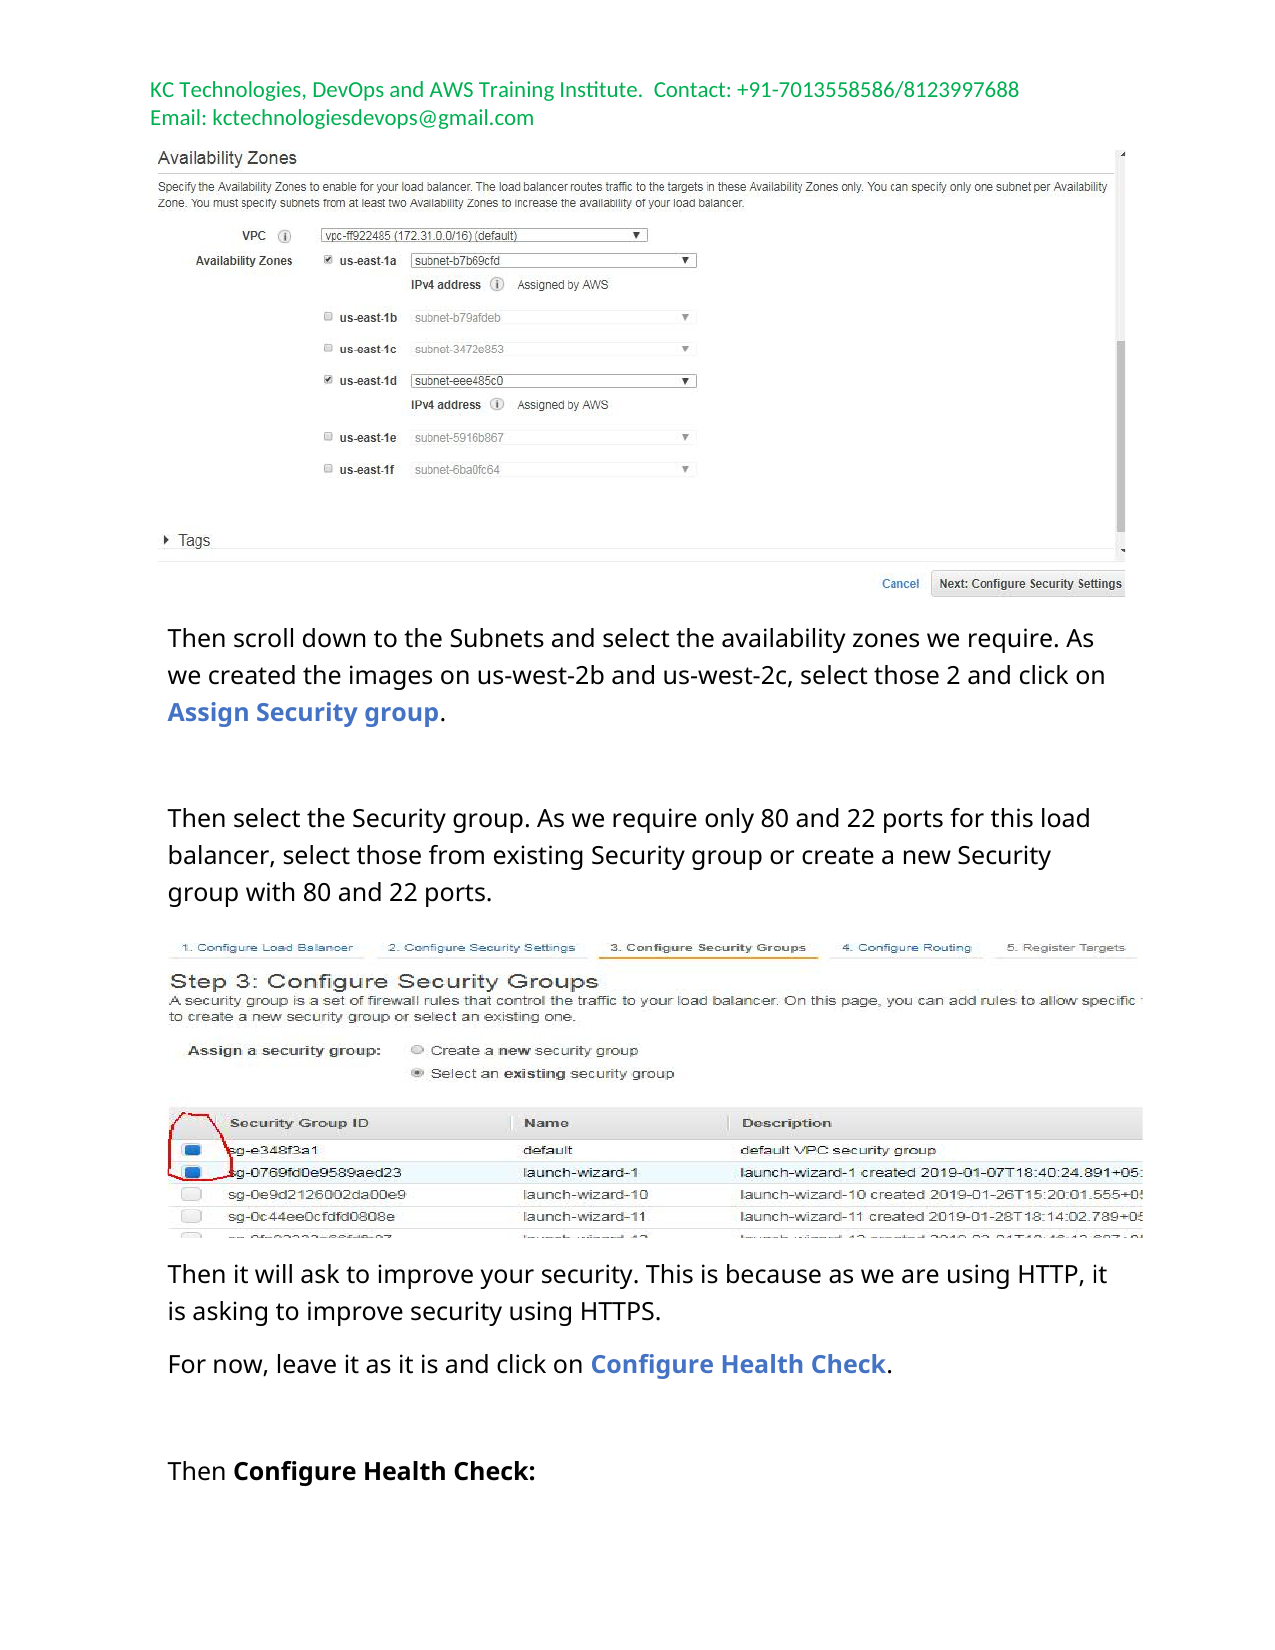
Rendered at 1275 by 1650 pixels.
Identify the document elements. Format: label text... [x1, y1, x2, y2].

text Then Configure Health Check: [167, 1454, 1125, 1488]
picture [167, 928, 1143, 1238]
text Then it will ask to improve your security. This is because as we are using HTTP, it is asking to improve security using HTTPS. [167, 1257, 1125, 1328]
text For now, leave it as it is and click on Configure Health Check. [167, 1347, 1125, 1381]
text Then scroll down to the Subnets and select the availability zones we require. As we created the images on us-west-2b and us-west-2c, select those 2 and click on Assign Security group. [167, 621, 1125, 728]
picture [150, 150, 1125, 602]
text Then select the Security group. As we require only 80 and 22 ports for this load balancer, select those from existing Security group or create a new Security group with 80 and 22 ports. [167, 801, 1125, 909]
